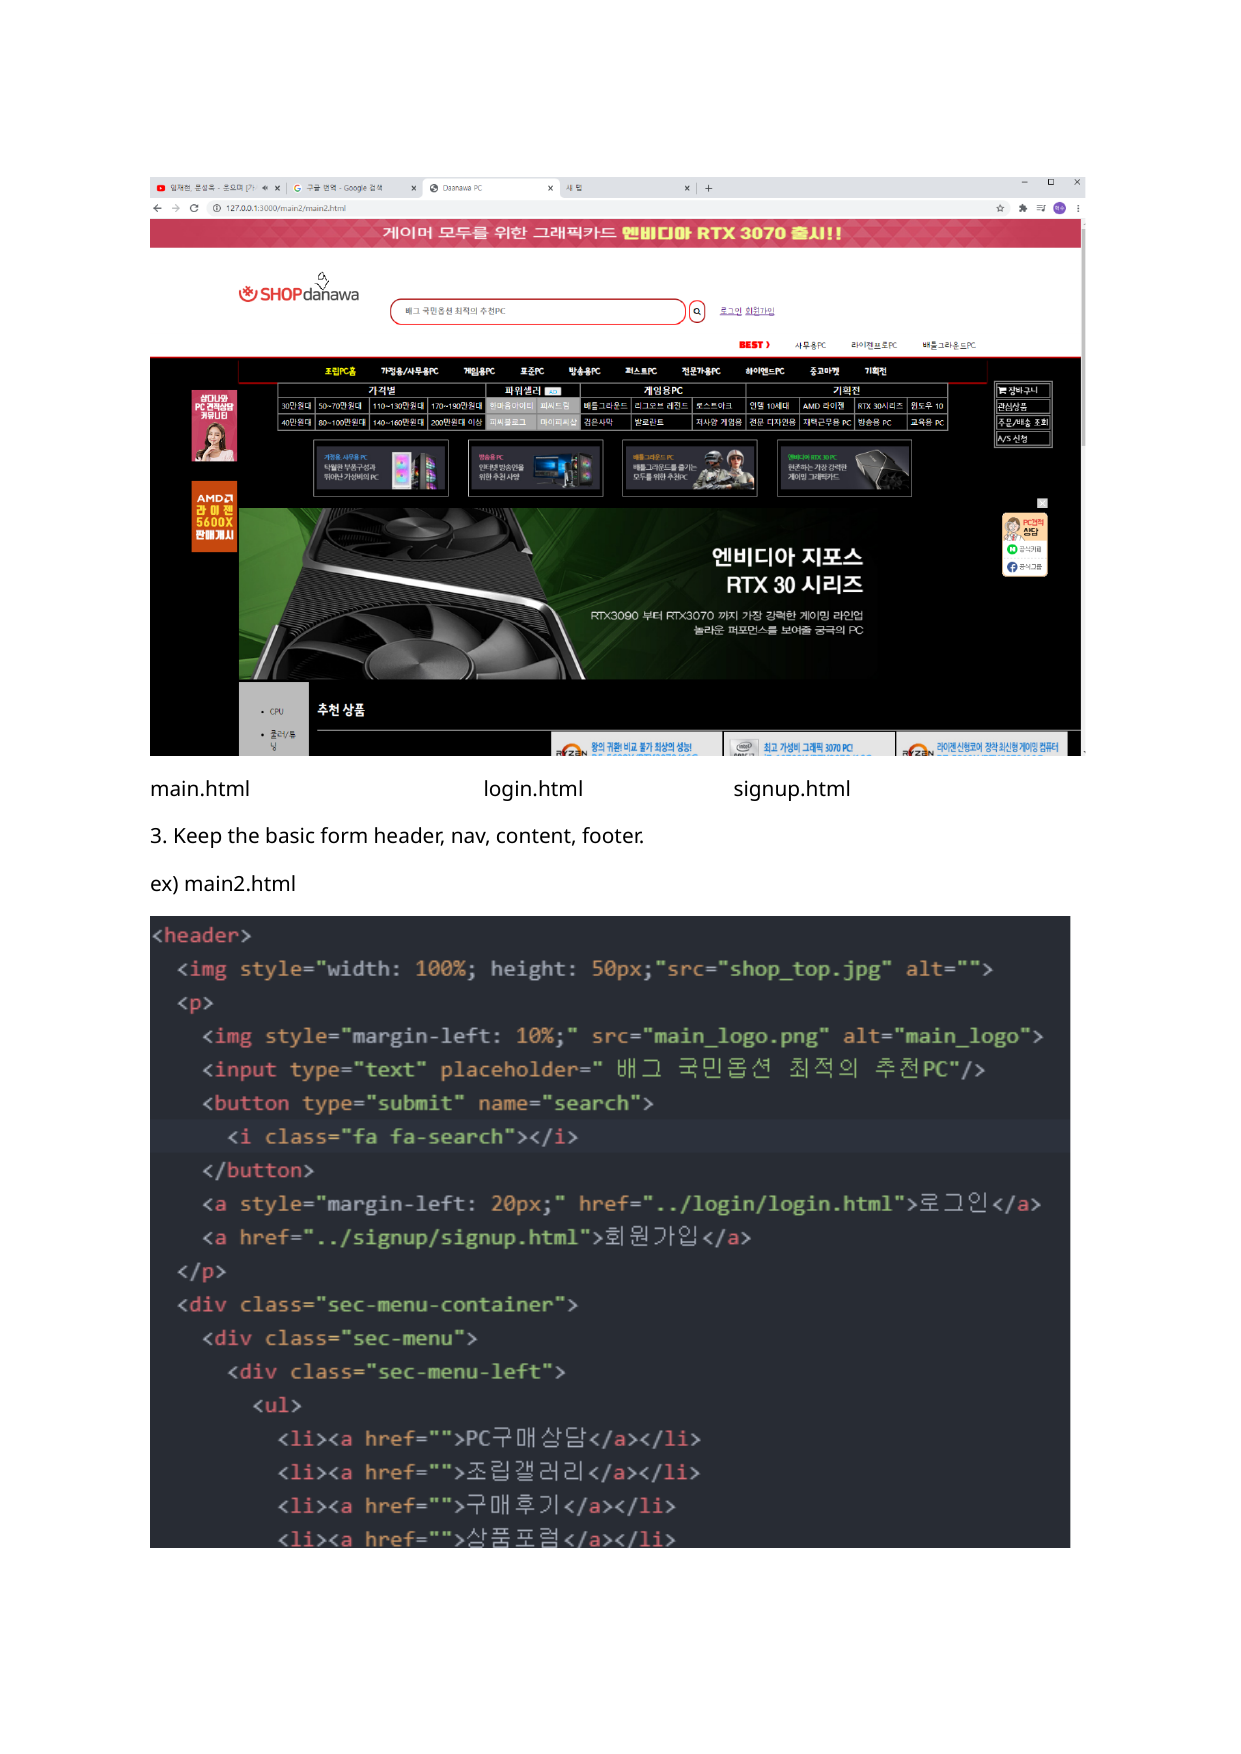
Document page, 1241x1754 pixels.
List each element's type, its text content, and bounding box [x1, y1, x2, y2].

text main.html login.html signup.html [150, 774, 1090, 803]
text ex) main2.html [150, 869, 1090, 897]
picture [150, 916, 1071, 1548]
text 3. Keep the basic form header, nav, content, footer. [150, 821, 1090, 850]
picture [150, 177, 1086, 756]
